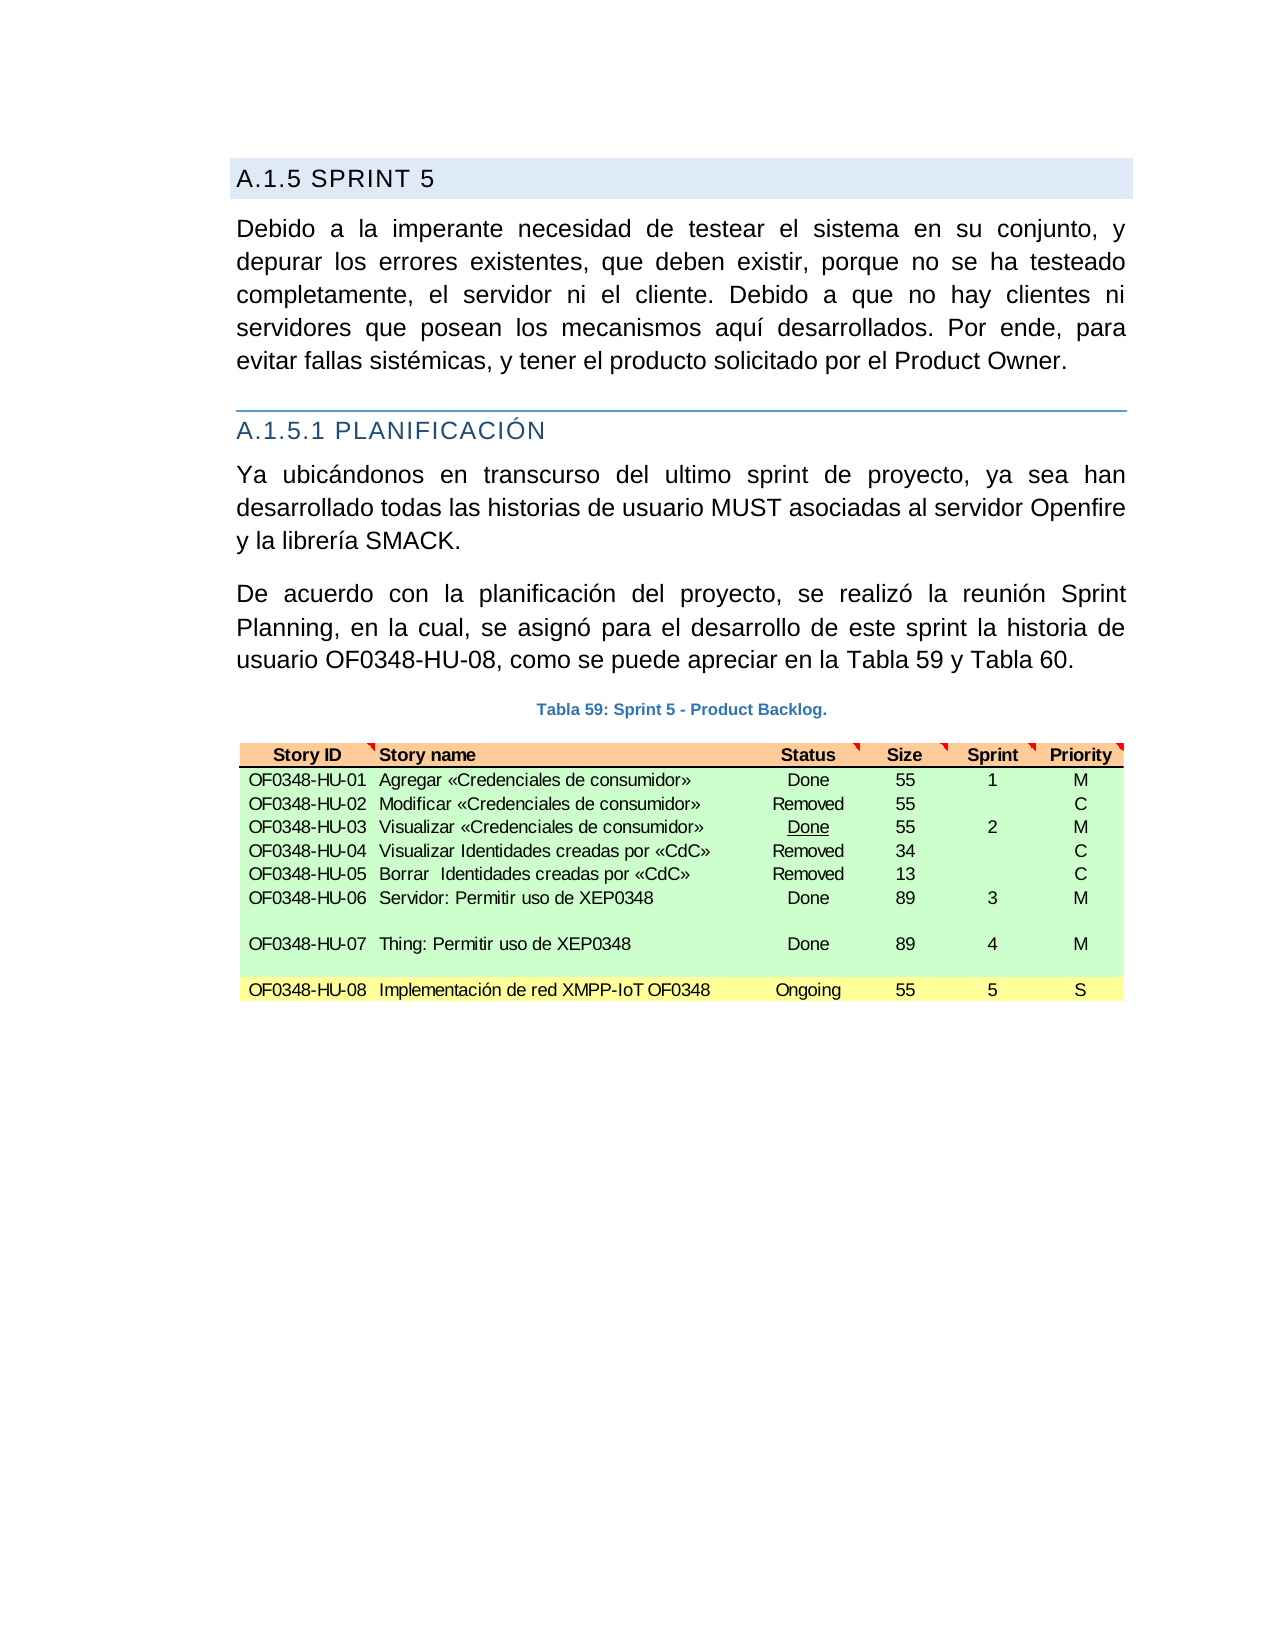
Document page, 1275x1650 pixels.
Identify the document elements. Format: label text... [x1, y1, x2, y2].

subtitle A.1.5 Sprint 5 [236, 164, 1127, 193]
subtitle A.1.5.1 Planificación [236, 412, 1127, 445]
text Debido a la imperante necesidad de testear el sistema en su conjunto, y depurar los errores existentes, que deben existir, porque no se ha testeado completamente, el servidor ni el cliente. Debido a que no hay clientes ni servidores que posean los mecanismos aquí desarrollados. Por ende, para evitar fallas sistémicas, y tener el producto solicitado por el Product Owner. [236, 214, 1127, 375]
text Ya ubicándonos en transcurso del ultimo sprint de proyecto, ya sea han desarrollado todas las historias de usuario MUST asociadas al servidor Openfire y la librería SMACK. [236, 459, 1127, 554]
